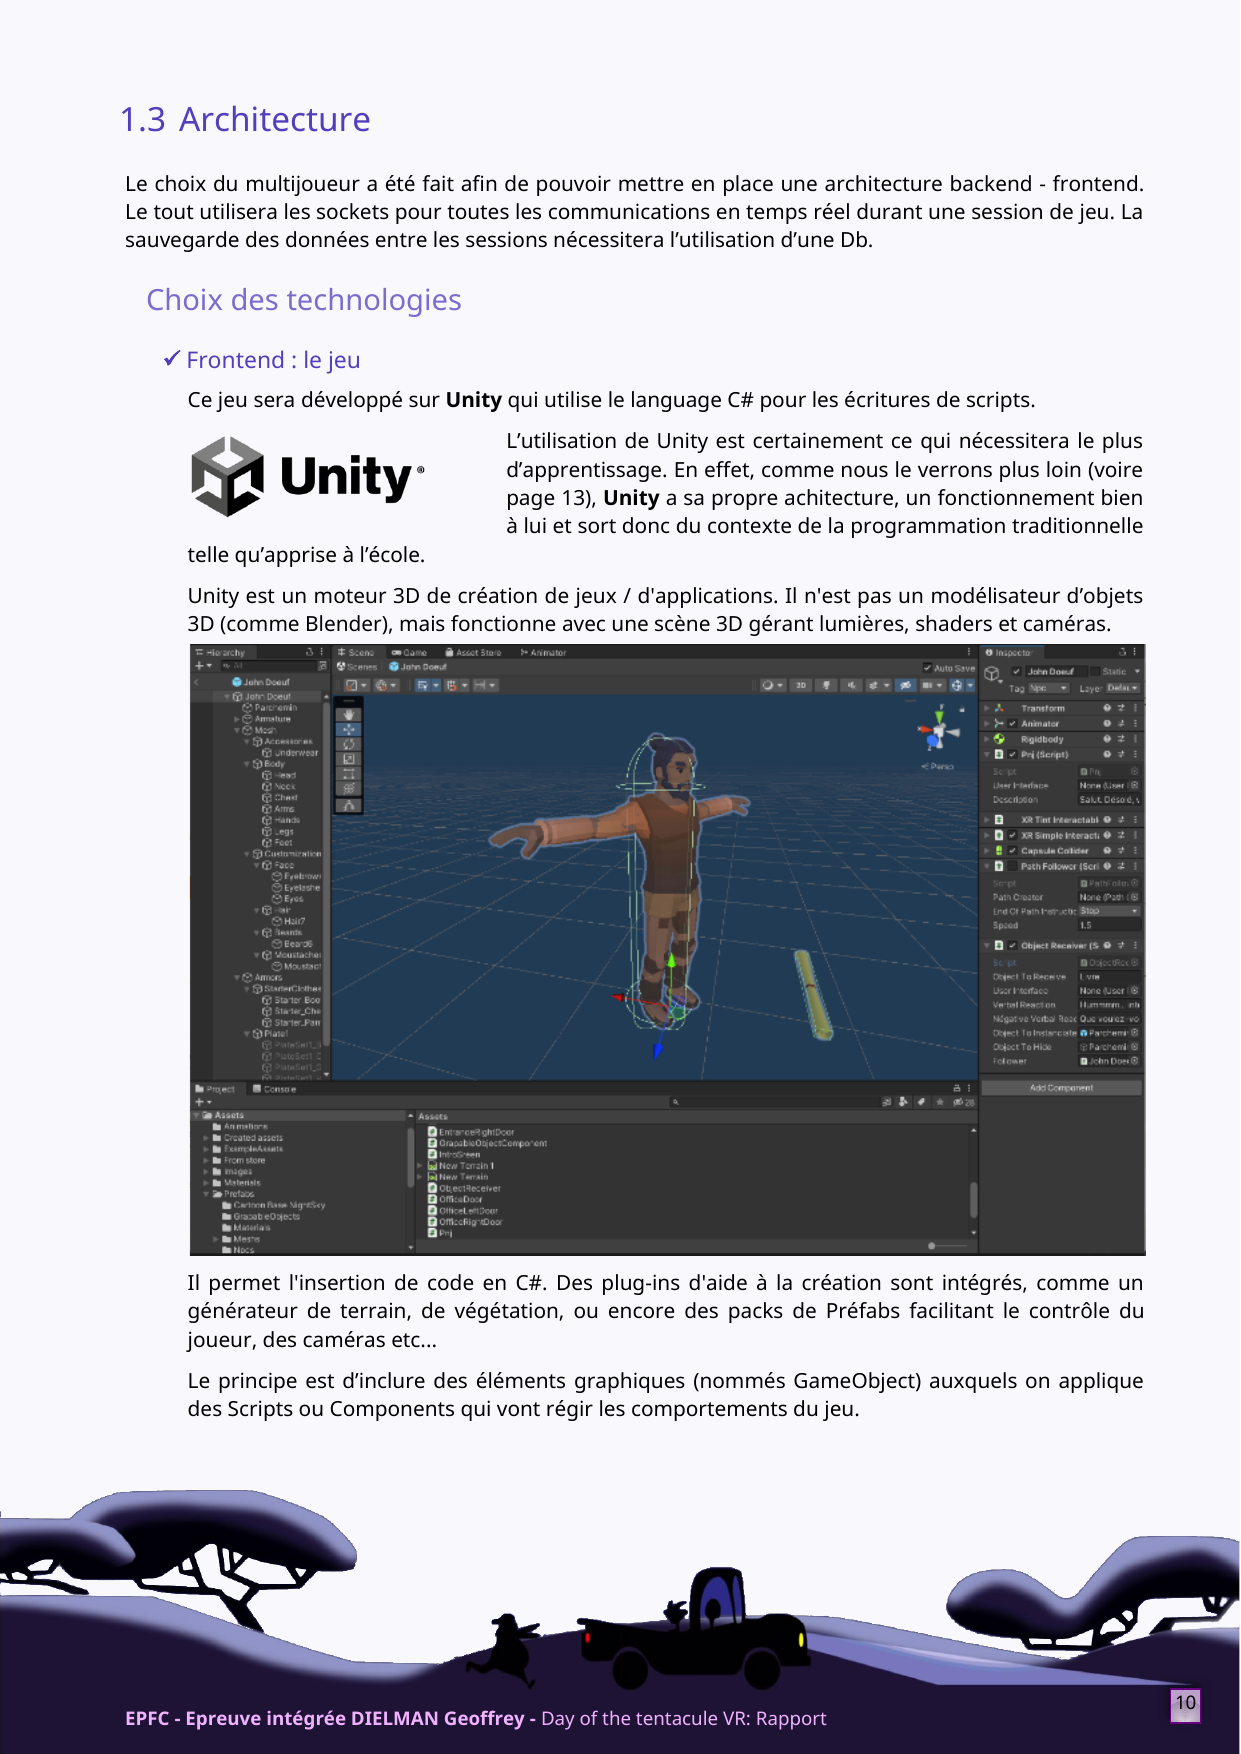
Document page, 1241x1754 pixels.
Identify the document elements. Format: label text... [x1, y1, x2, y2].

text L’utilisation de Unity est certainement ce qui nécessitera le plus d’apprentissage. En effet, comme nous le verrons plus loin (voire page 11), Unity a sa propre achitecture, un fonctionnement bien à lui et sort donc du contexte de la programmation traditionnelle telle qu’apprise à l’école. [187, 426, 1144, 568]
picture [189, 644, 1146, 1256]
subtitle Choix des technologies [146, 279, 1146, 319]
subtitle Frontend : le jeu [162, 344, 1146, 375]
text Le principe est d’inclure des éléments graphiques (nommés GameObject) auxquels on applique des Scripts ou Components qui vont régir les comportements du jeu. [187, 1366, 1146, 1423]
text Ce jeu sera développé sur Unity qui utilise le language C# pour les écritures de scripts. [187, 385, 1146, 414]
text Le choix du multijoueur a été fait afin de pouvoir mettre en place une architecture backend - frontend. Le tout utilisera les sockets pour toutes les communications en temps réel durant une session de jeu. La sauvegarde des données entre les sessions nécessitera l’utilisation d’une Db. [125, 169, 1146, 254]
picture [191, 435, 425, 518]
text Unity est un moteur 3D de création de jeux / d'applications. Il n'est pas un modélisateur d’objets 3D (comme Blender), mais fonctionne avec une scène 3D gérant lumières, shaders et caméras. [187, 581, 1146, 638]
subtitle Architecture [119, 96, 1146, 142]
picture [0, 1479, 1240, 1754]
